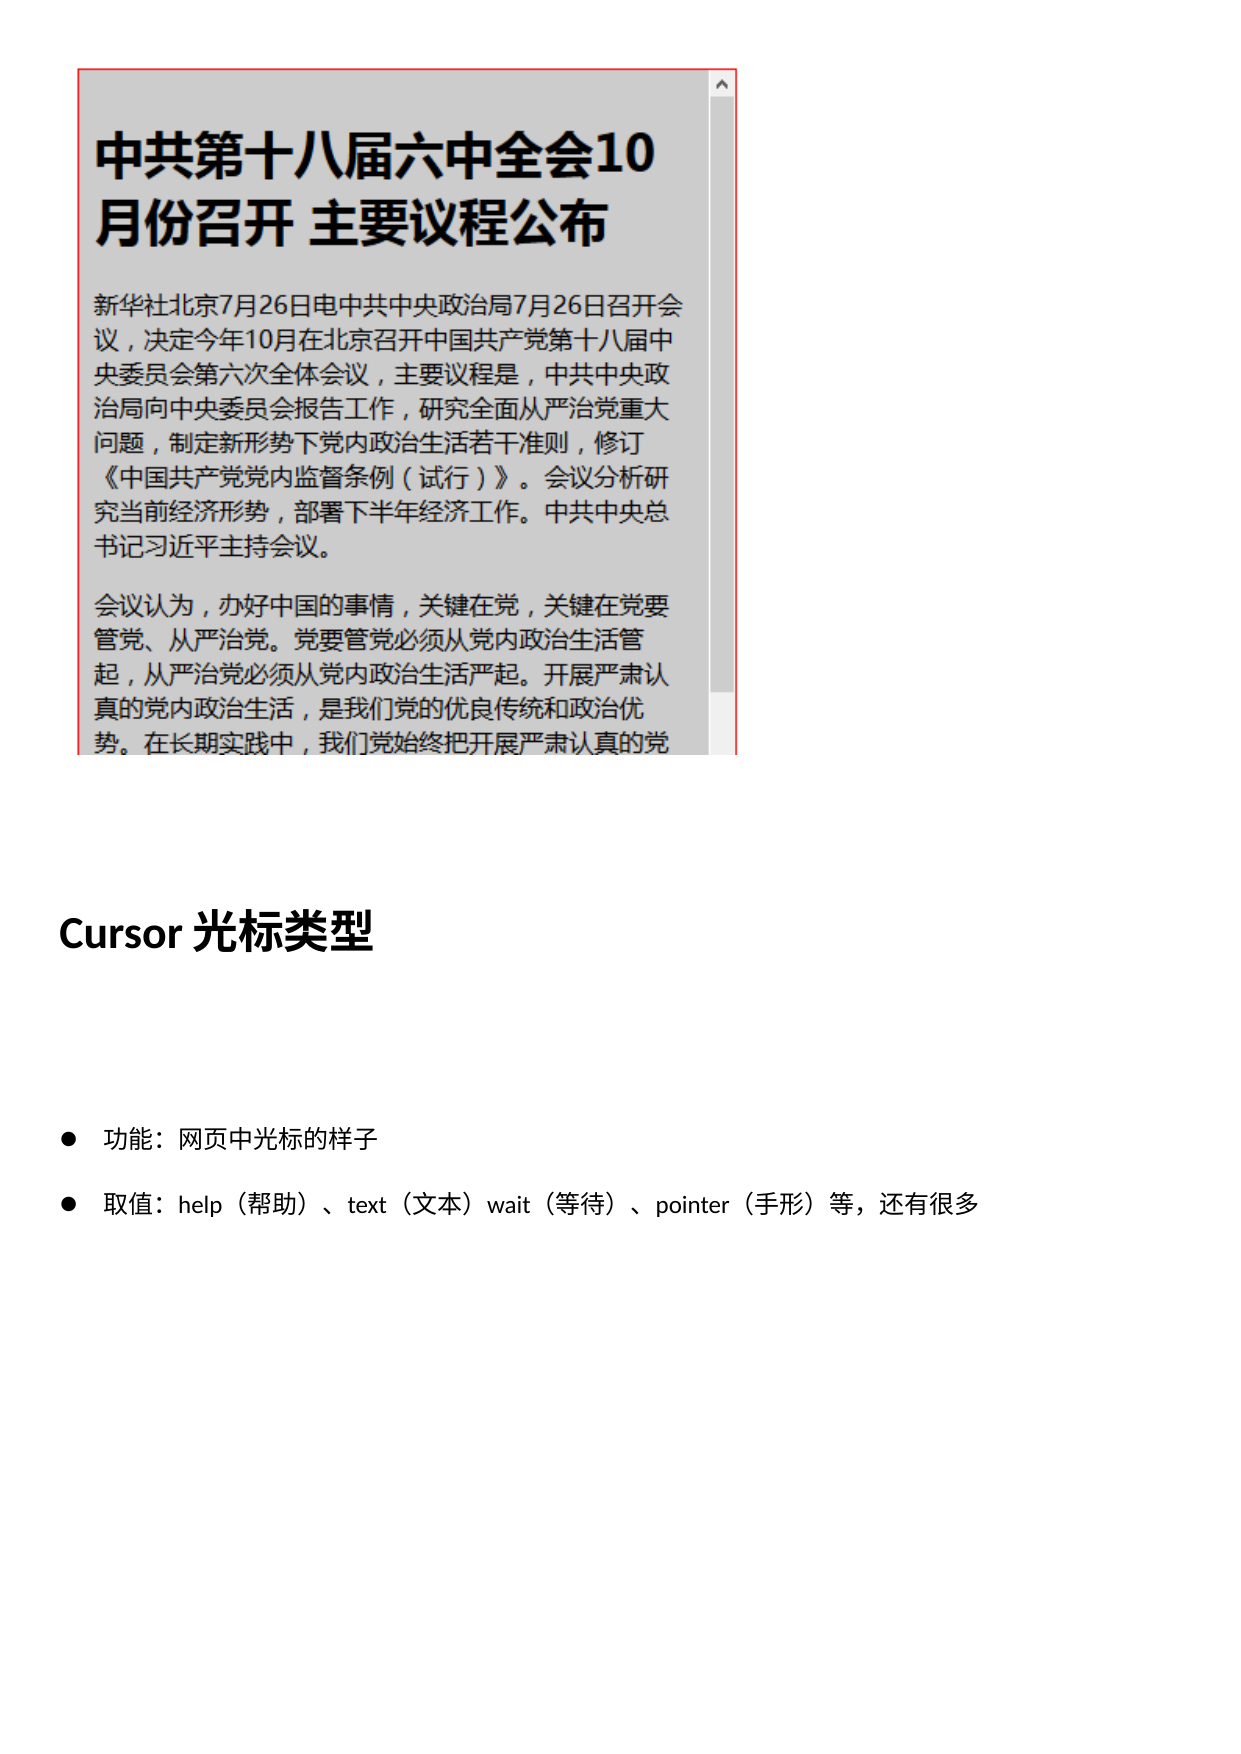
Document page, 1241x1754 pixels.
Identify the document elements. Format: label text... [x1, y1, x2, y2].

picture [59, 64, 820, 755]
list 功能：网页中光标的样子 [59, 1105, 1181, 1170]
subtitle Cursor光标类型 [59, 880, 1181, 977]
list 取值：help（帮助）、text（文本）wait（等待）、pointer（手形）等，还有很多 [59, 1170, 1181, 1235]
